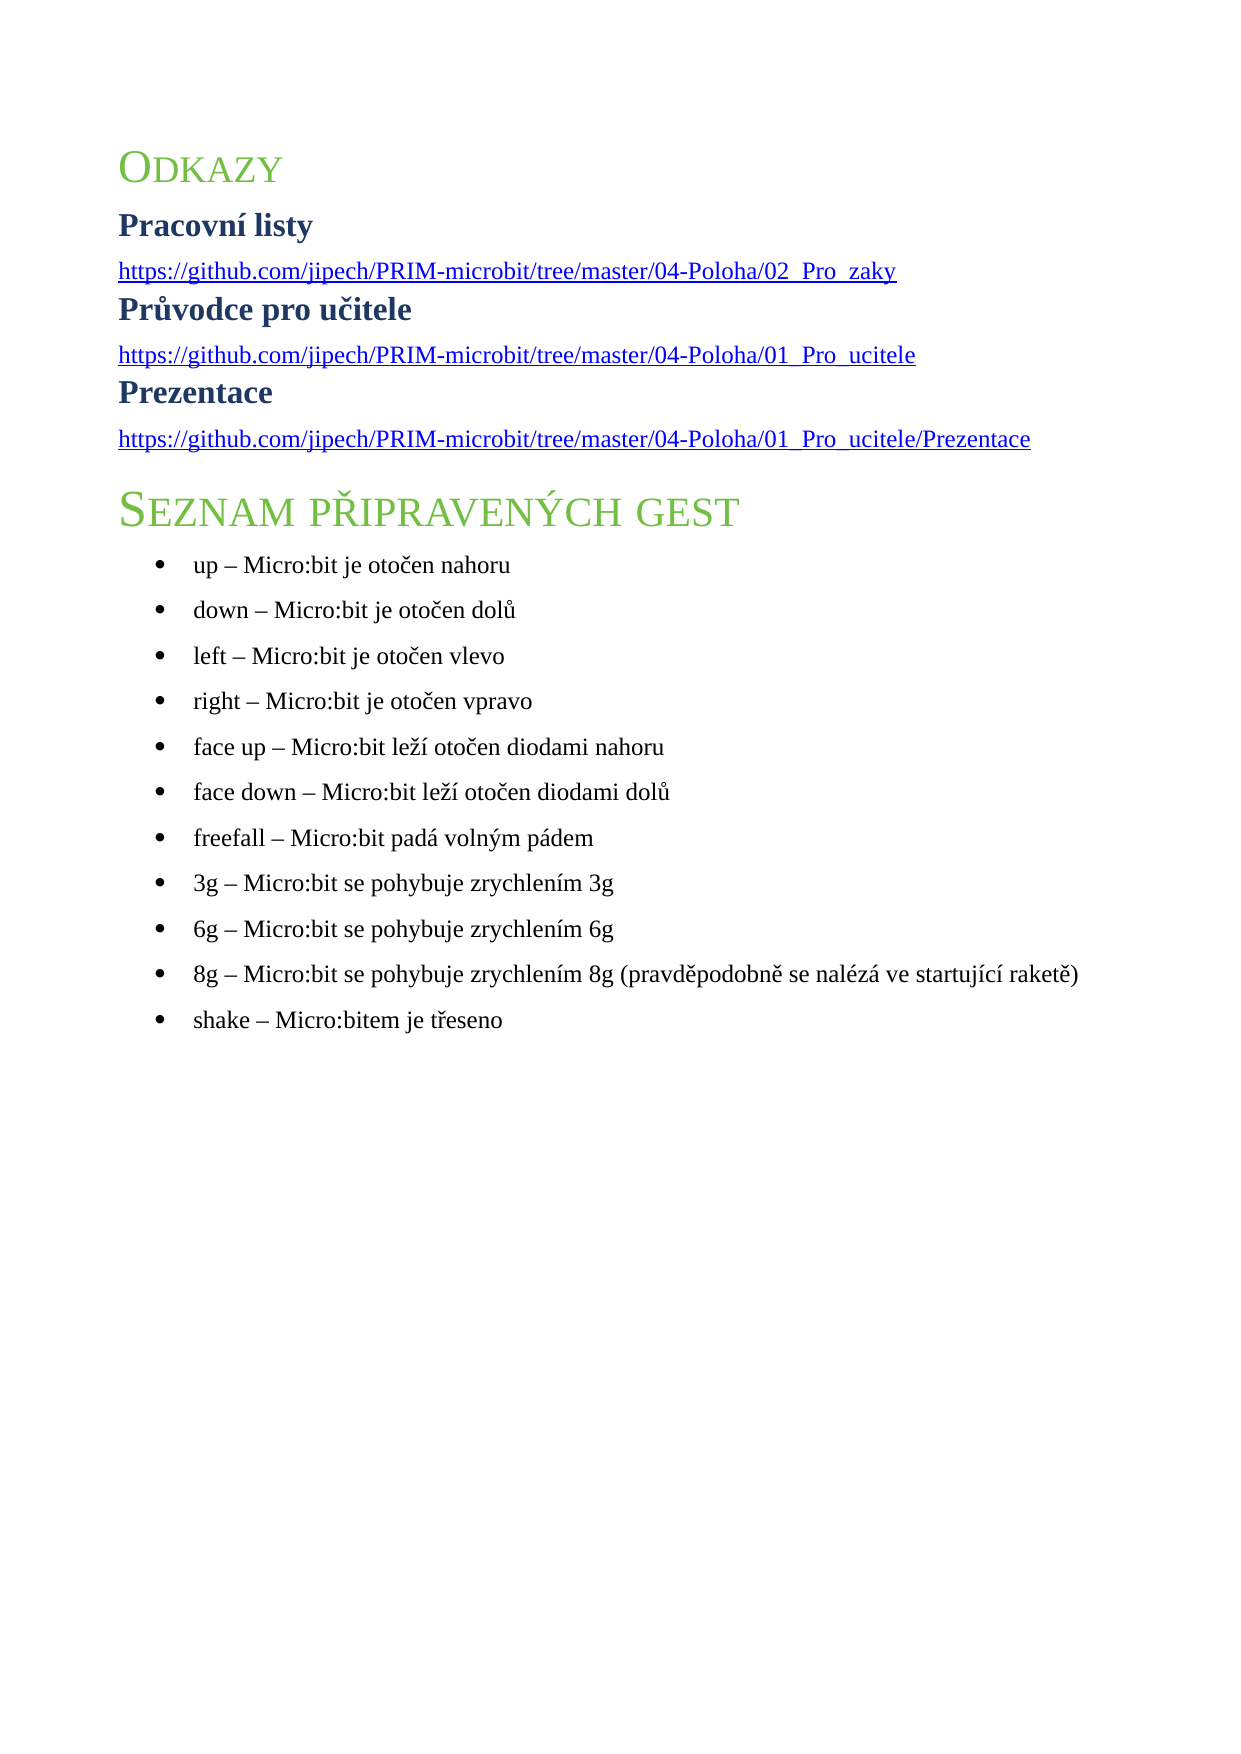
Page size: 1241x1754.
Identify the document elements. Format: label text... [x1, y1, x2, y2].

list right – Micro:bit je otočen vpravo [156, 686, 1122, 715]
list 8g – Micro:bit se pohybuje zrychlením 8g (pravděpodobně se nalézá ve startující raketě) [156, 959, 1122, 988]
list down – Micro:bit je otočen dolů [156, 595, 1122, 624]
text https://github.com/jipech/PRIM-microbit/tree/master/04-Poloha/01_Pro_ucitele [118, 340, 1122, 369]
list freefall – Micro:bit padá volným pádem [156, 823, 1122, 852]
list 6g – Micro:bit se pohybuje zrychlením 6g [156, 914, 1122, 943]
list up – Micro:bit je otočen nahoru [156, 550, 1122, 578]
list shake – Micro:bitem je třeseno [156, 1005, 1122, 1034]
text https://github.com/jipech/PRIM-microbit/tree/master/04-Poloha/01_Pro_ucitele/Prezentace [118, 424, 1122, 452]
subtitle Odkazy [118, 139, 1122, 193]
list face up – Micro:bit leží otočen diodami nahoru [156, 732, 1122, 761]
list 3g – Micro:bit se pohybuje zrychlením 3g [156, 868, 1122, 897]
list left – Micro:bit je otočen vlevo [156, 641, 1122, 669]
subtitle Seznam připravených gest [118, 477, 1122, 537]
list face down – Micro:bit leží otočen diodami dolů [156, 777, 1122, 806]
subtitle Prezentace [118, 373, 1122, 411]
subtitle Pracovní listy [118, 205, 1122, 244]
text https://github.com/jipech/PRIM-microbit/tree/master/04-Poloha/02_Pro_zaky [118, 256, 1122, 285]
subtitle Průvodce pro učitele [118, 289, 1122, 327]
